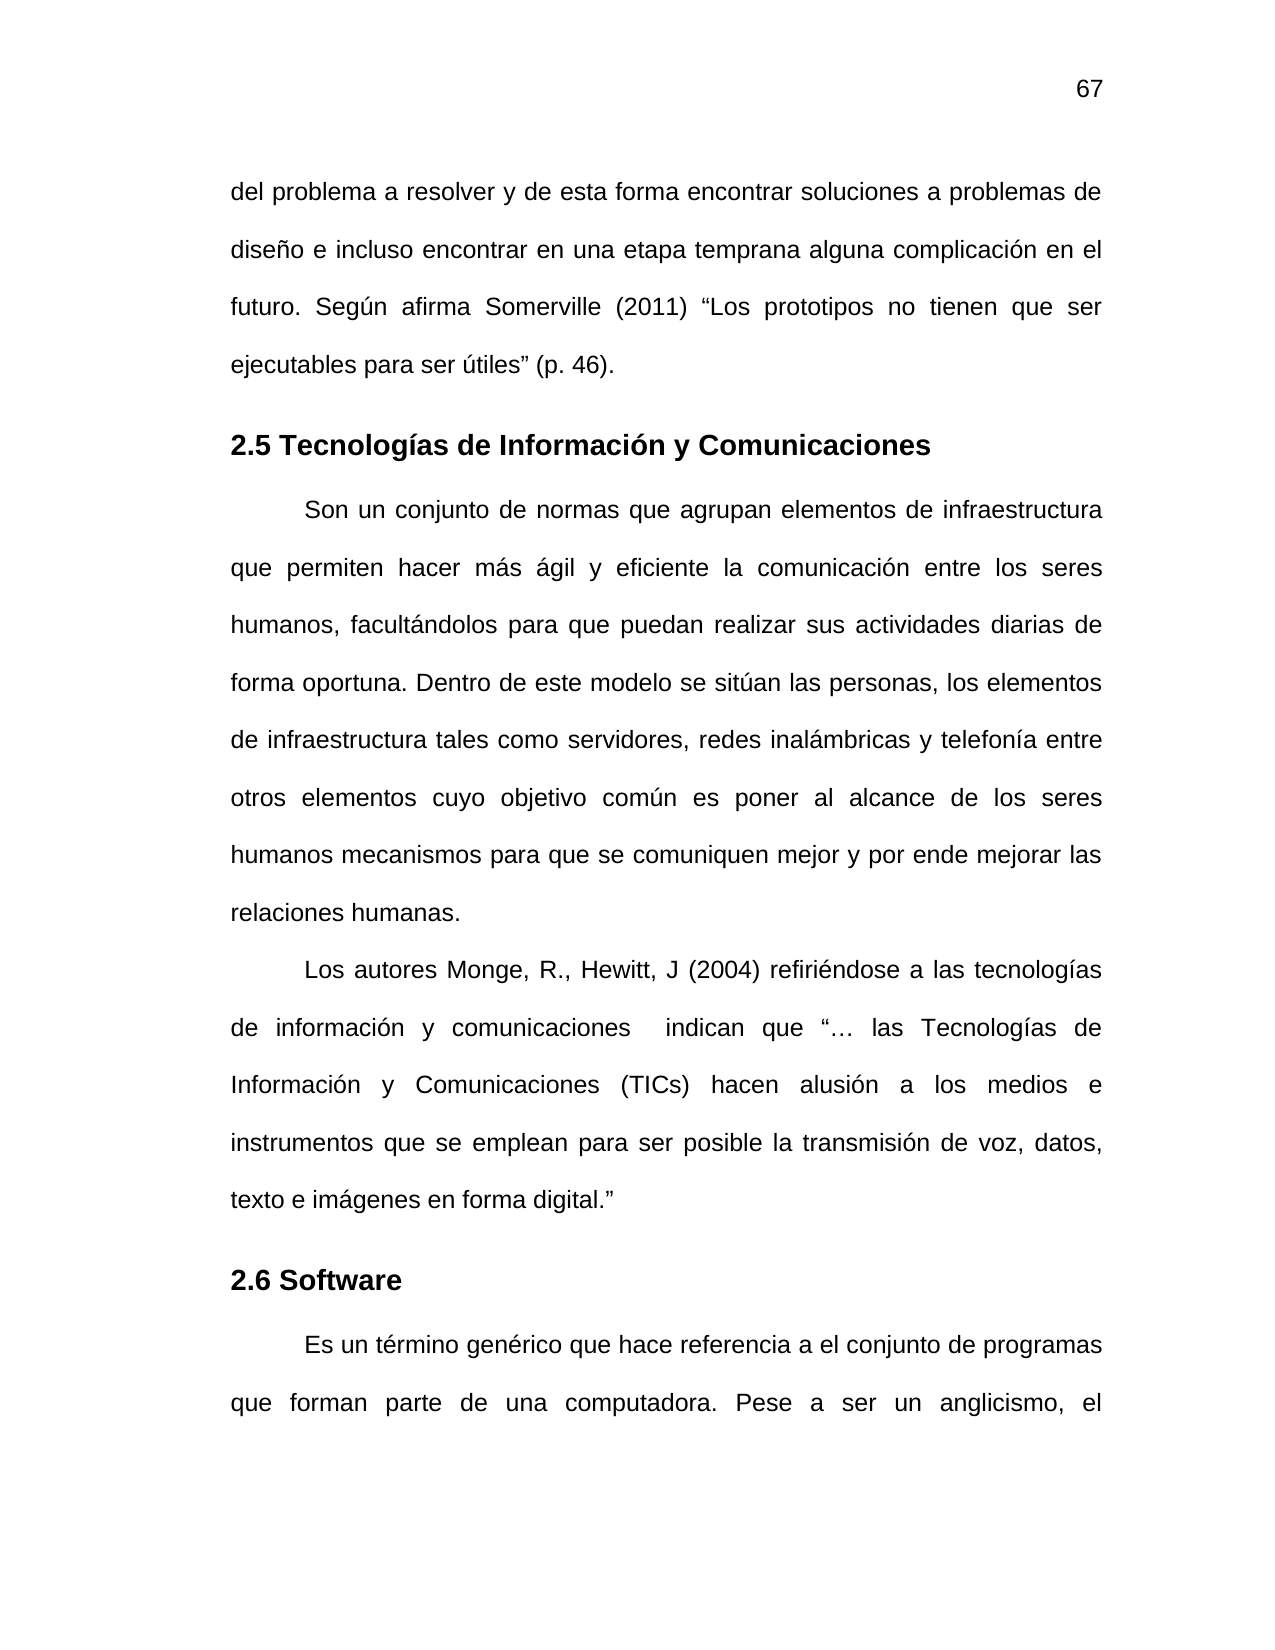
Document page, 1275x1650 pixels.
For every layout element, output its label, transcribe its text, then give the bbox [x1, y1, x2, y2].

text Los autores Monge, R., Hewitt, J (2004) refiriéndose a las tecnologías de información y comunicaciones indican que “… las Tecnologías de Información y Comunicaciones (TICs) hacen alusión a los medios e instrumentos que se emplean para ser posible la transmisión de voz, datos, texto e imágenes en forma digital.” [230, 955, 1104, 1214]
subtitle 2.5 Tecnologías de Información y Comunicaciones [230, 428, 1104, 462]
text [230, 1331, 1104, 1417]
text Son un conjunto de normas que agrupan elementos de infraestructura que permiten hacer más ágil y eficiente la comunicación entre los seres humanos, facultándolos para que puedan realizar sus actividades diarias de forma oportuna. Dentro de este modelo se sitúan las personas, los elementos de infraestructura tales como servidores, redes inalámbricas y telefonía entre otros elementos cuyo objetivo común es poner al alcance de los seres humanos mecanismos para que se comuniquen mejor y por ende mejorar las relaciones humanas. [230, 495, 1104, 926]
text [230, 177, 1104, 378]
subtitle 2.6 Software [230, 1263, 1104, 1297]
